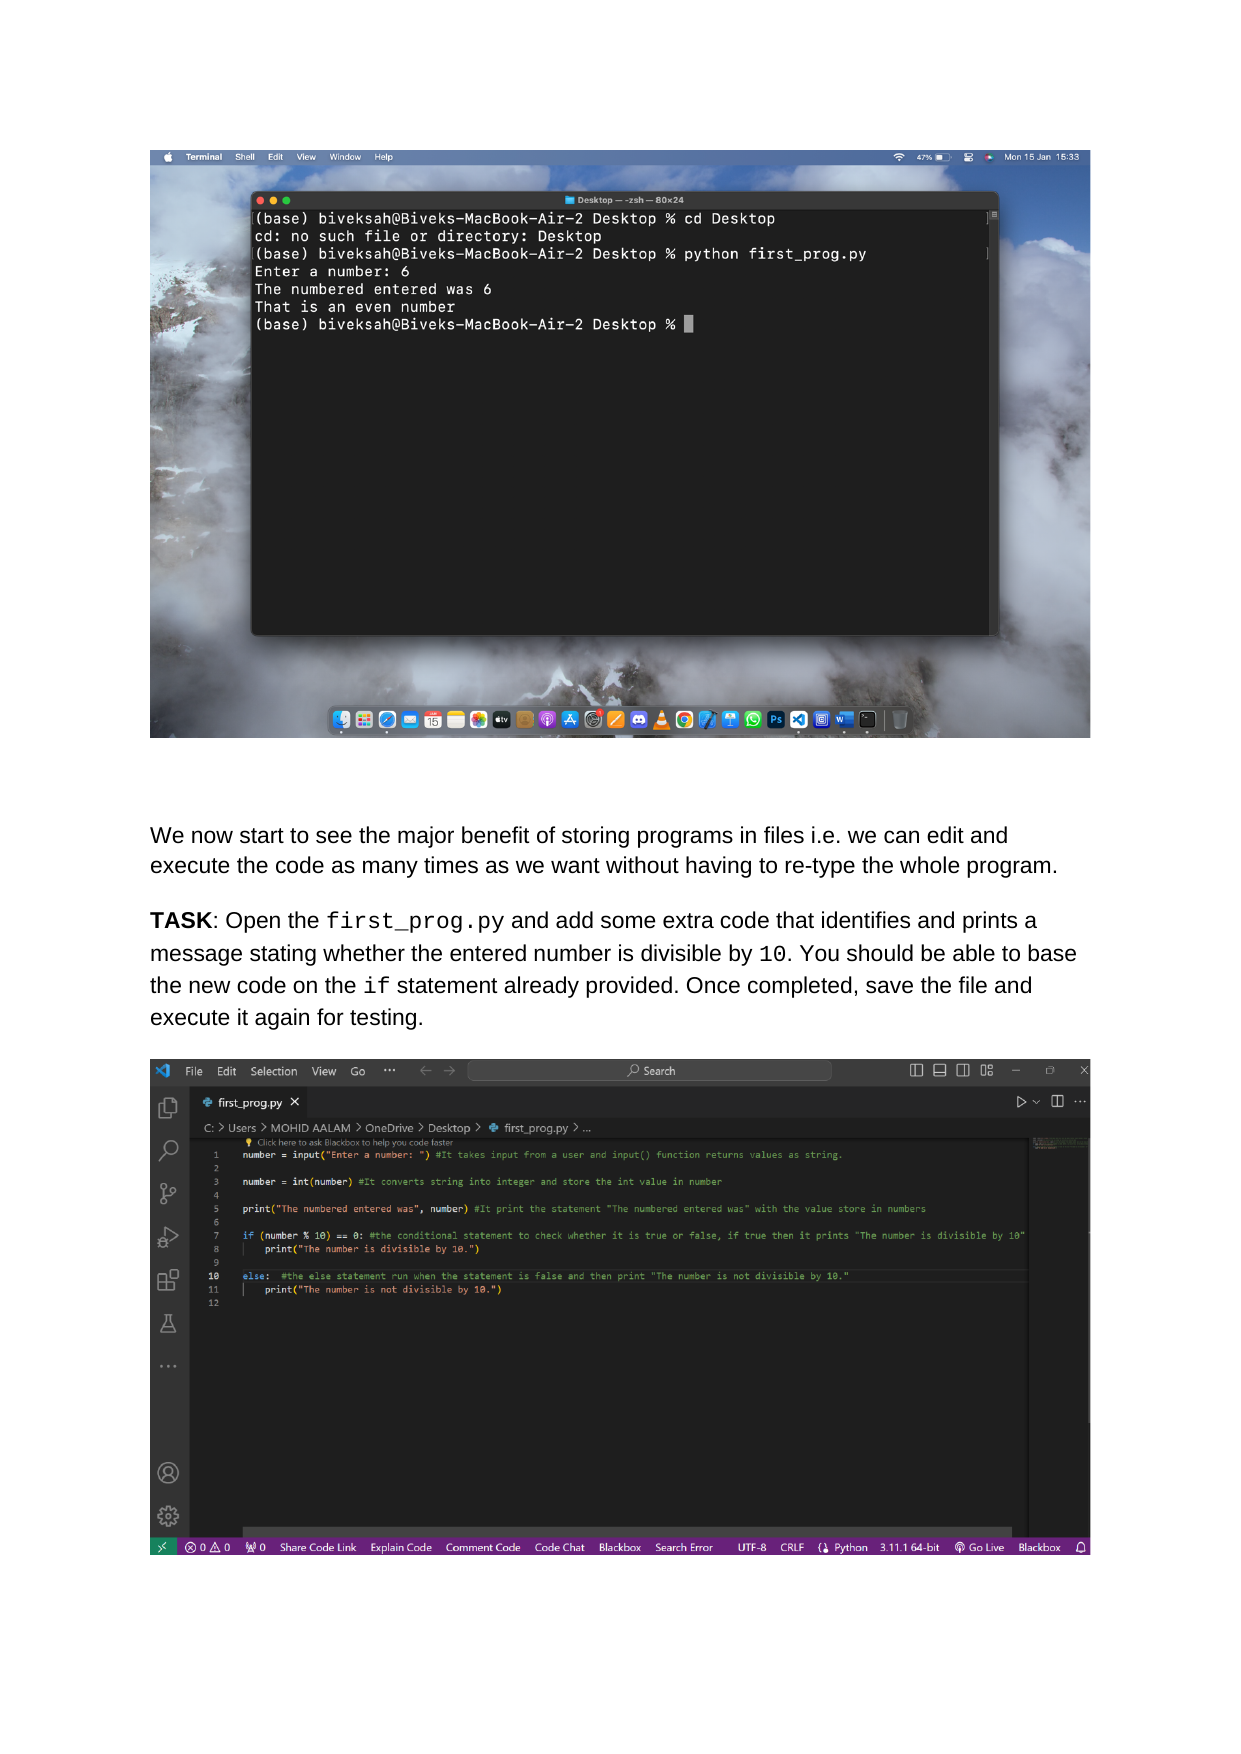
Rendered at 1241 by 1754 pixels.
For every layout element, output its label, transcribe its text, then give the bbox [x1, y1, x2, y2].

picture [150, 1059, 1091, 1555]
picture [150, 150, 1091, 738]
text We now start to see the major benefit of storing programs in files i.e. we can edit and execute the code as many times as we want without having to re-type the whole program. [150, 822, 1090, 878]
text TASK: Open the first_prog.py and add some extra code that identifies and prints a message stating whether the entered number is divisible by 10. You should be able to base the new code on the if statement already provided. Once completed, save the file and execute it again for testing. [150, 907, 1090, 1030]
